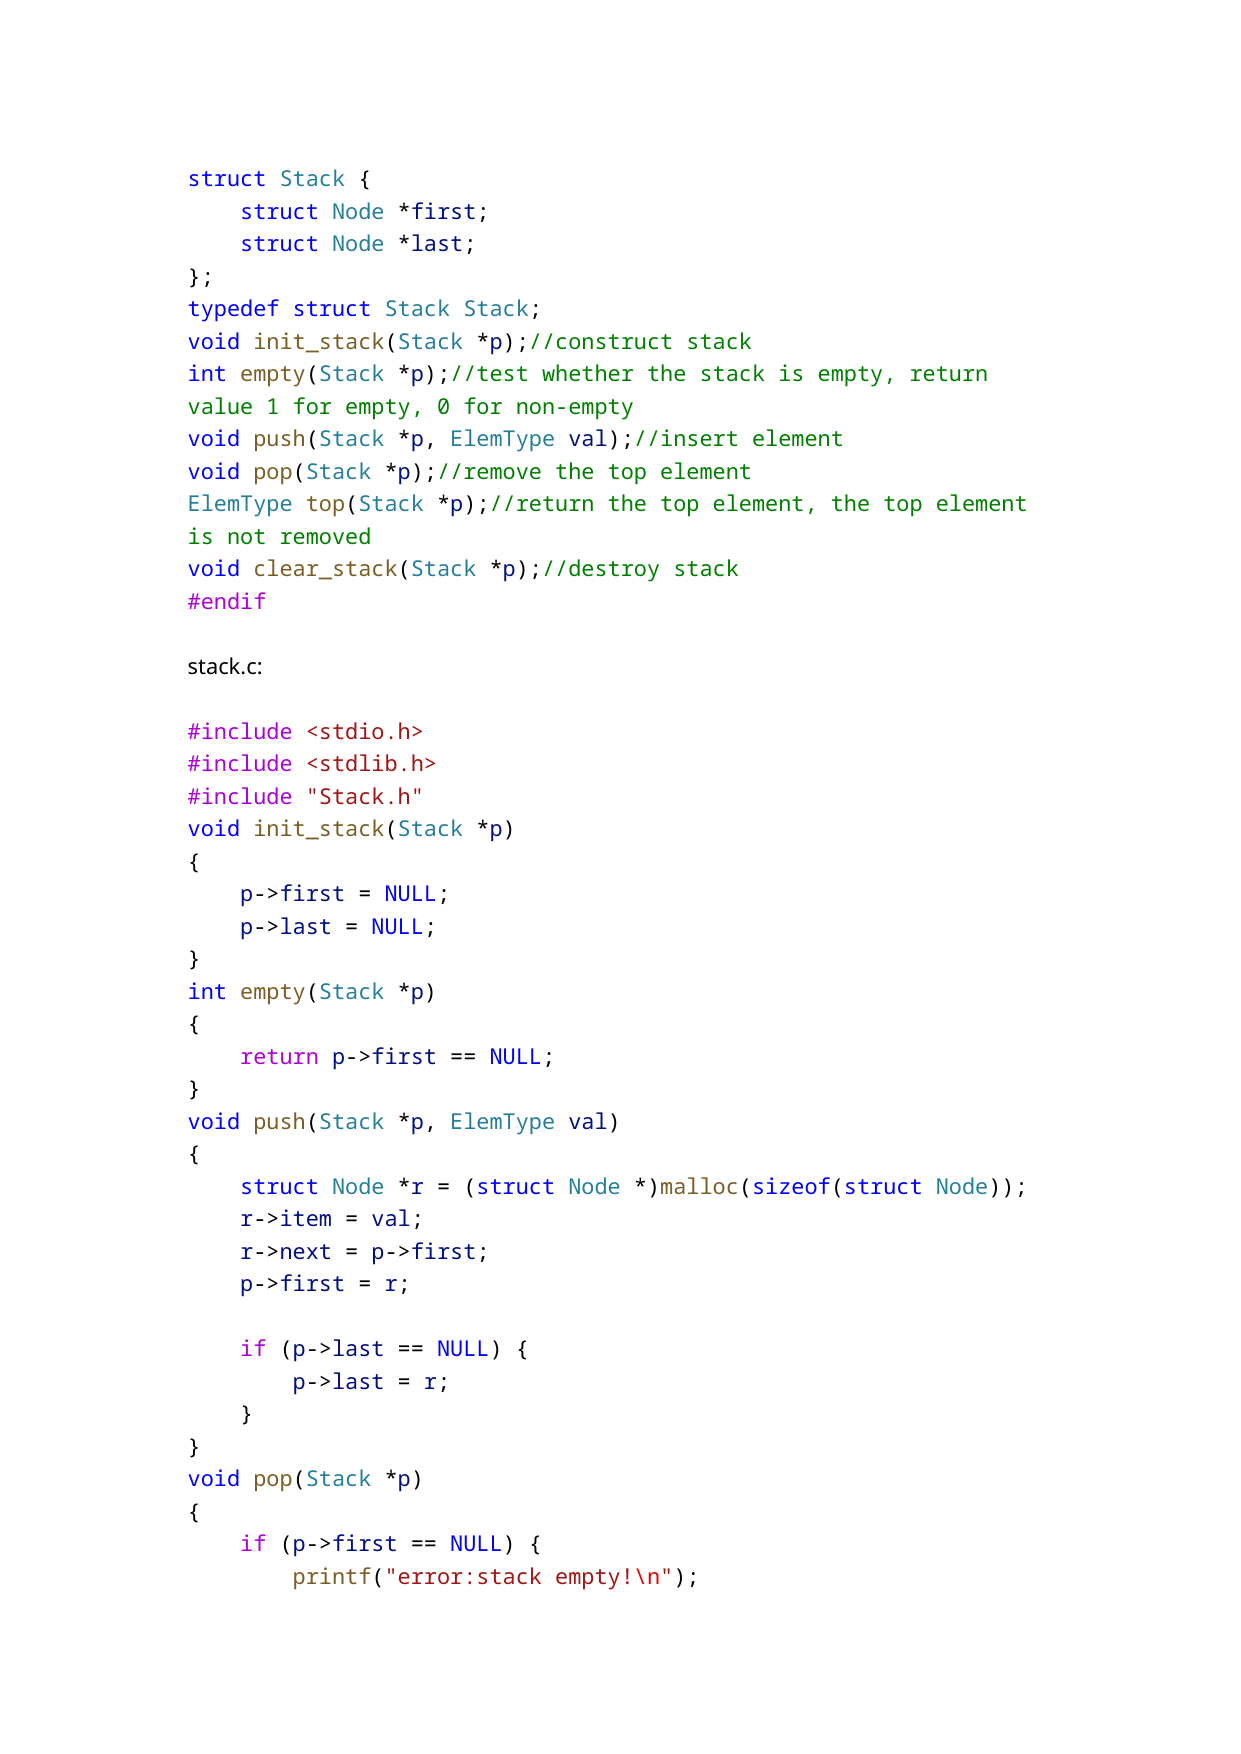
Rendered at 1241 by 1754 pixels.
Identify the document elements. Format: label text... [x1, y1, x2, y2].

text } [187, 1072, 1053, 1104]
text void clear_stack(Stack *p);//destroy stack [187, 552, 1053, 584]
text p->last = r; [187, 1364, 1053, 1397]
text } [187, 1397, 1053, 1429]
text struct Node *first; [187, 194, 1053, 227]
text void init_stack(Stack *p) [187, 812, 1053, 844]
text { [187, 1137, 1053, 1169]
text printf("error:stack empty!\n"); [187, 1559, 1053, 1592]
text p->first = NULL; [187, 877, 1053, 909]
text int empty(Stack *p) [187, 974, 1053, 1007]
text #include "Stack.h" [187, 779, 1053, 812]
text if (p->first == NULL) { [187, 1527, 1053, 1559]
text struct Stack { [187, 162, 1053, 194]
text { [187, 844, 1053, 877]
text p->last = NULL; [187, 909, 1053, 942]
text void pop(Stack *p) [187, 1462, 1053, 1494]
text r->item = val; [187, 1202, 1053, 1234]
text { [187, 1007, 1053, 1039]
text #endif [187, 584, 1053, 617]
text } [187, 942, 1053, 974]
text #include <stdio.h> [187, 714, 1053, 747]
text typedef struct Stack Stack; [187, 292, 1053, 324]
text p->first = r; [187, 1267, 1053, 1299]
text struct Node *last; [187, 227, 1053, 259]
text if (p->last == NULL) { [187, 1332, 1053, 1364]
text return p->first == NULL; [187, 1039, 1053, 1072]
text struct Node *r = (struct Node *)malloc(sizeof(struct Node)); [187, 1169, 1053, 1202]
text }; [187, 259, 1053, 292]
text void push(Stack *p, ElemType val);//insert element [187, 422, 1053, 454]
text stack.c: [187, 649, 1053, 682]
text ElemType top(Stack *p);//return the top element, the top element is not removed [187, 487, 1053, 552]
text void init_stack(Stack *p);//construct stack [187, 324, 1053, 357]
text #include <stdlib.h> [187, 747, 1053, 779]
text { [187, 1494, 1053, 1527]
text } [187, 1429, 1053, 1462]
text r->next = p->first; [187, 1234, 1053, 1267]
text void pop(Stack *p);//remove the top element [187, 454, 1053, 487]
text int empty(Stack *p);//test whether the stack is empty, return value 1 for empty, 0 for non-empty [187, 357, 1053, 422]
text void push(Stack *p, ElemType val) [187, 1104, 1053, 1137]
